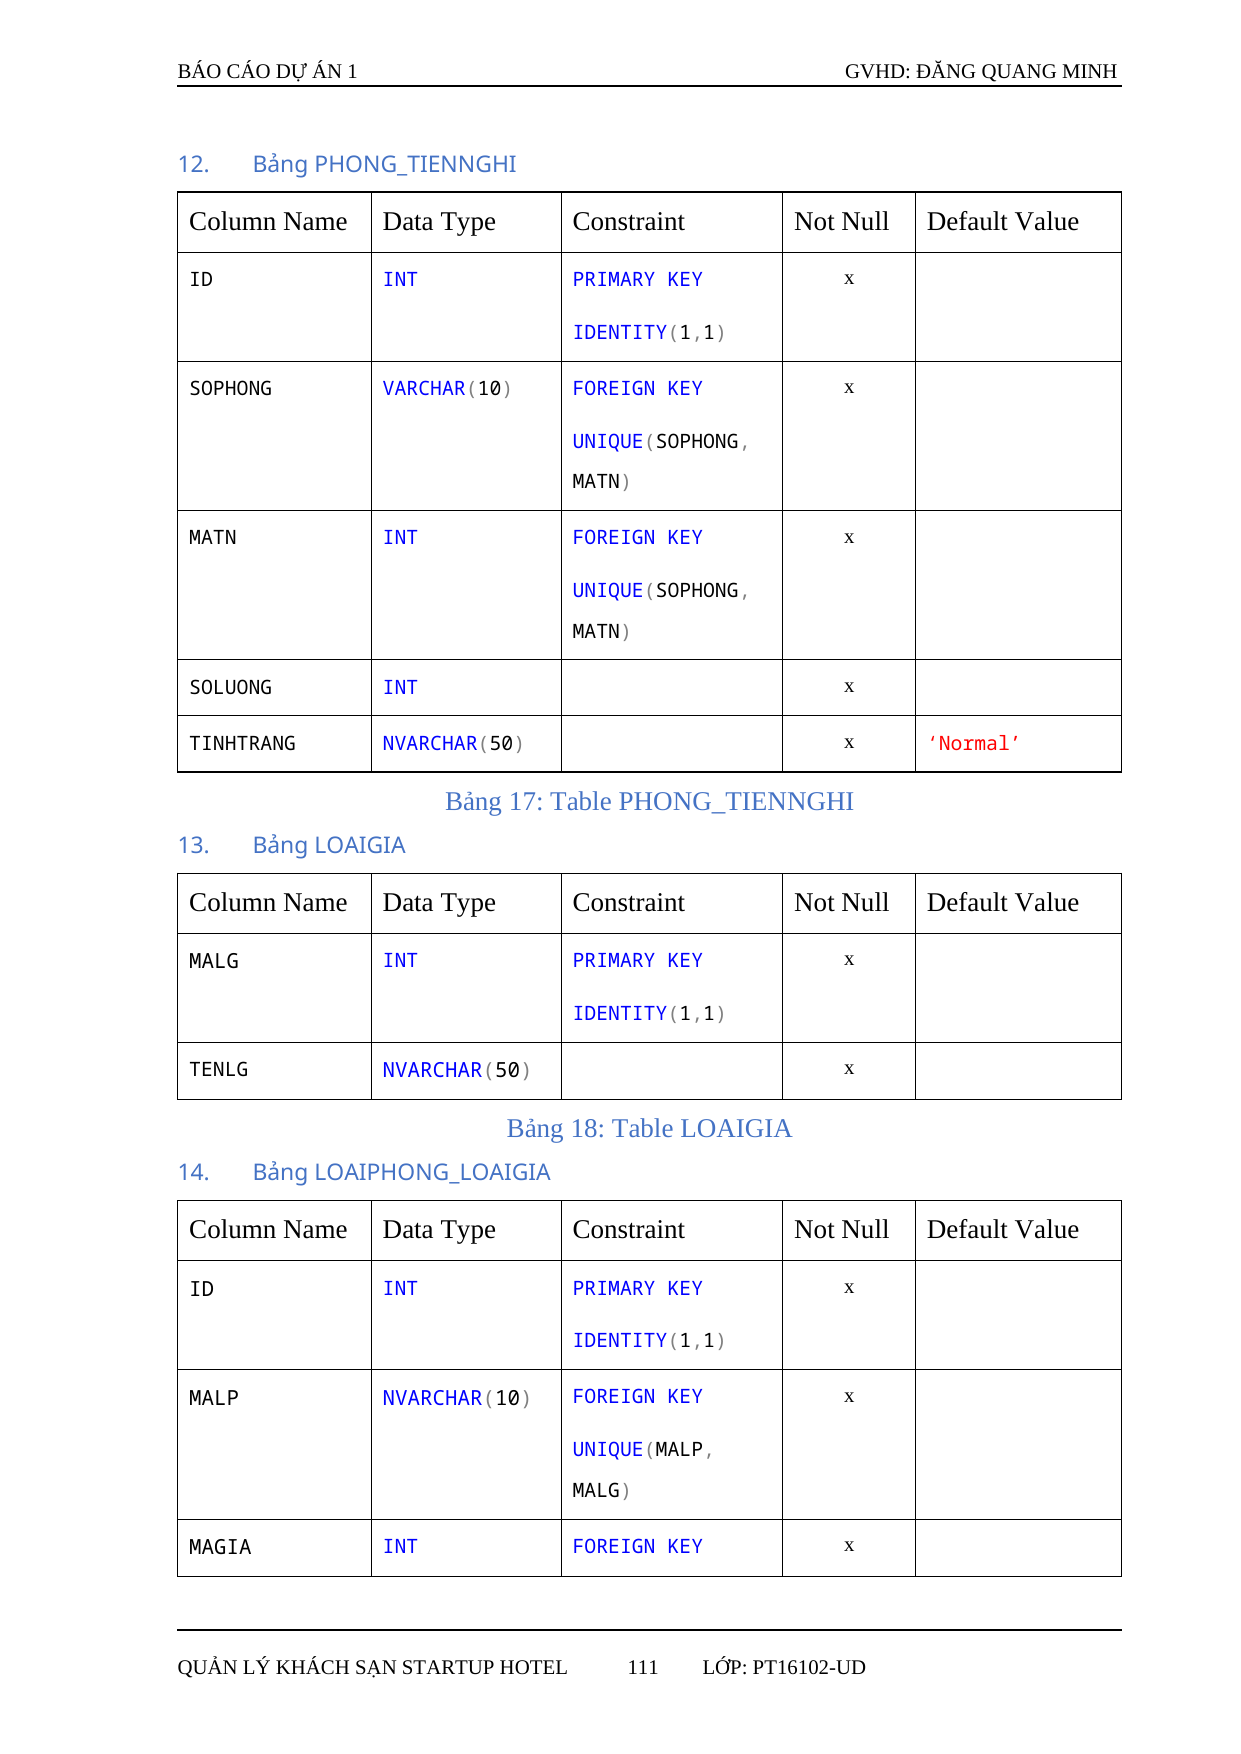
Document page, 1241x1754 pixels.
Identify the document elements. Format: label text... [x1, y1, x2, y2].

table_header Default Value [916, 193, 1121, 252]
table_cell ID [178, 1261, 371, 1369]
table_header Constraint [562, 874, 782, 933]
table_cell x [783, 934, 915, 1042]
table_cell MALP [178, 1370, 371, 1518]
table_cell TENLG [178, 1043, 371, 1099]
table_cell FOREIGN KEY UNIQUE(MALP, MALG) [562, 1370, 782, 1518]
table_cell INT [372, 1261, 561, 1369]
table_header Column Name [178, 874, 371, 933]
table_cell TINHTRANG [178, 716, 371, 771]
table_cell INT [372, 1520, 561, 1576]
table_header Column Name [178, 1201, 371, 1260]
table_cell x [783, 660, 915, 715]
table_cell [916, 934, 1121, 1042]
table_header Data Type [372, 1201, 561, 1260]
table_header Not Null [783, 1201, 915, 1260]
table_cell PRIMARY KEY IDENTITY(1,1) [562, 934, 782, 1042]
table_cell [916, 253, 1121, 361]
table_cell x [783, 1261, 915, 1369]
text Bảng : Table PHONG_TIENNGHI [177, 785, 1122, 816]
table_cell MATN [178, 511, 371, 659]
table_cell x [783, 253, 915, 361]
table_cell NVARCHAR(10) [372, 1370, 561, 1518]
table_cell NVARCHAR(50) [372, 716, 561, 771]
table_header Column Name [178, 193, 371, 252]
table_cell VARCHAR(10) [372, 362, 561, 510]
table_cell INT [372, 934, 561, 1042]
table_header Data Type [372, 193, 561, 252]
table_cell NVARCHAR(50) [372, 1043, 561, 1099]
table_header Not Null [783, 193, 915, 252]
table_cell [916, 1043, 1121, 1099]
table_cell INT [372, 253, 561, 361]
table_cell x [783, 1520, 915, 1576]
table_cell [916, 362, 1121, 510]
table_cell MAGIA [178, 1520, 371, 1576]
subtitle Bảng LOAIGIA [177, 829, 1122, 860]
table_header Constraint [562, 193, 782, 252]
table_header Data Type [372, 874, 561, 933]
table_cell x [783, 1043, 915, 1099]
table_cell MALG [178, 934, 371, 1042]
table_cell [562, 660, 782, 715]
table_header Not Null [783, 874, 915, 933]
table_cell [562, 716, 782, 771]
table_header Default Value [916, 874, 1121, 933]
subtitle Bảng PHONG_TIENNGHI [177, 148, 1122, 179]
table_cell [562, 1520, 782, 1576]
table_cell [916, 660, 1121, 715]
table_cell SOPHONG [178, 362, 371, 510]
table_cell [916, 1370, 1121, 1518]
subtitle Bảng LOAIPHONG_LOAIGIA [177, 1156, 1122, 1187]
table_cell INT [372, 511, 561, 659]
table_cell PRIMARY KEY IDENTITY(1,1) [562, 253, 782, 361]
table_cell PRIMARY KEY IDENTITY(1,1) [562, 1261, 782, 1369]
table_cell x [783, 511, 915, 659]
table_cell [916, 511, 1121, 659]
table_cell FOREIGN KEY UNIQUE(SOPHONG, MATN) [562, 511, 782, 659]
table_cell INT [372, 660, 561, 715]
table_cell x [783, 1370, 915, 1518]
table_header Constraint [562, 1201, 782, 1260]
table_cell [916, 1261, 1121, 1369]
table_cell ID [178, 253, 371, 361]
text Bảng : Table LOAIGIA [177, 1113, 1122, 1144]
table_header Default Value [916, 1201, 1121, 1260]
table_cell [916, 1520, 1121, 1576]
table_cell FOREIGN KEY UNIQUE(SOPHONG, MATN) [562, 362, 782, 510]
table_cell [562, 1043, 782, 1099]
table_cell SOLUONG [178, 660, 371, 715]
table_cell ‘Normal’ [916, 716, 1121, 771]
table_cell x [783, 716, 915, 771]
table_cell x [783, 362, 915, 510]
